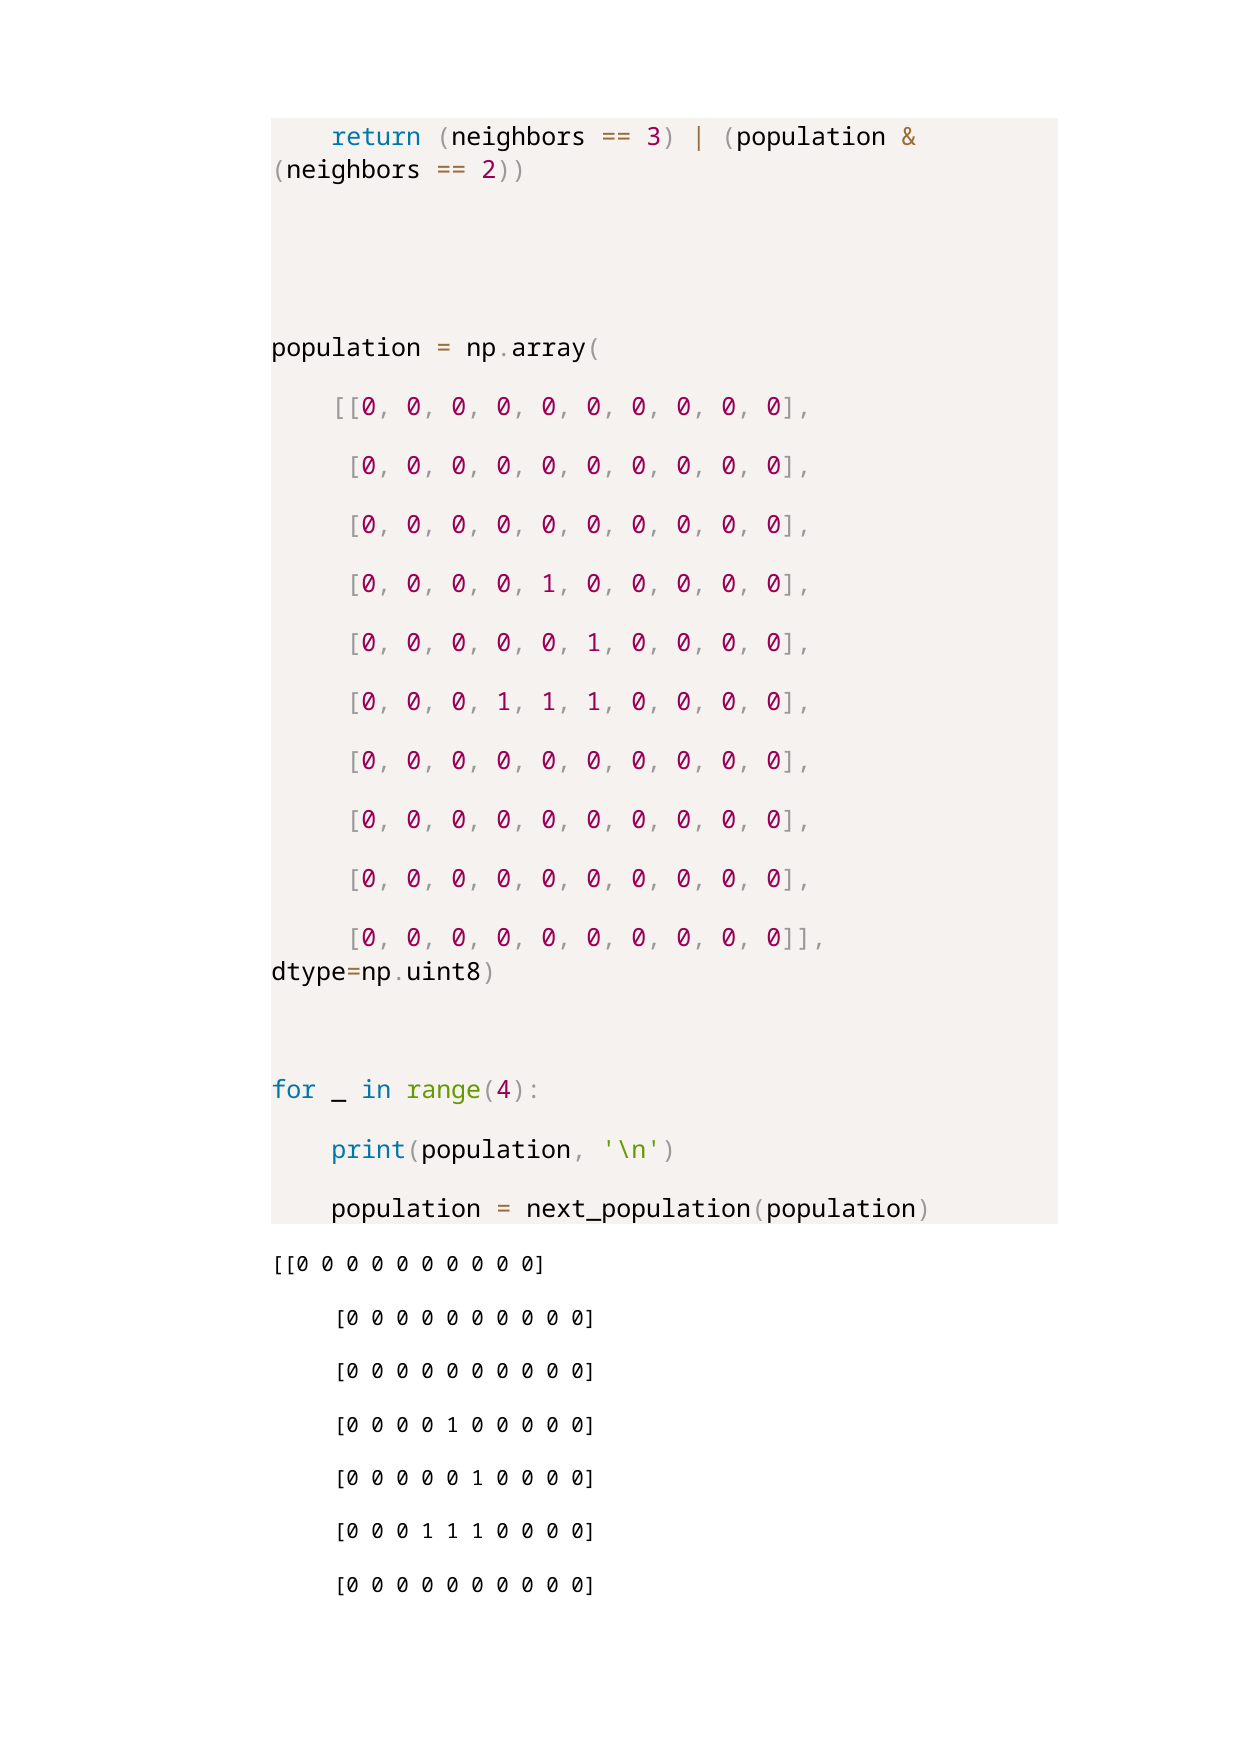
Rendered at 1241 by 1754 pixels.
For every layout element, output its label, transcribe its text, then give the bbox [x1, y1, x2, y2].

text population = np.array( [271, 329, 1058, 363]
text [[0, 0, 0, 0, 0, 0, 0, 0, 0, 0], [271, 388, 1058, 422]
text [[0 0 0 0 0 0 0 0 0 0] [271, 1249, 1058, 1278]
text [0 0 0 0 0 0 0 0 0 0] [271, 1356, 1058, 1385]
text [0, 0, 0, 0, 0, 0, 0, 0, 0, 0], [271, 447, 1058, 482]
text [0, 0, 0, 0, 1, 0, 0, 0, 0, 0], [271, 566, 1058, 600]
text return (neighbors == 3) | (population & (neighbors == 2)) [271, 118, 1058, 186]
text [0, 0, 0, 0, 0, 0, 0, 0, 0, 0], [271, 743, 1058, 777]
text [0 0 0 0 1 0 0 0 0 0] [271, 1410, 1058, 1438]
text [0, 0, 0, 0, 0, 1, 0, 0, 0, 0], [271, 625, 1058, 659]
text [0 0 0 0 0 1 0 0 0 0] [271, 1463, 1058, 1492]
text [0, 0, 0, 0, 0, 0, 0, 0, 0, 0], [271, 507, 1058, 541]
text for _ in range(4): [271, 1072, 1058, 1106]
text [0, 0, 0, 1, 1, 1, 0, 0, 0, 0], [271, 684, 1058, 718]
text [0 0 0 1 1 1 0 0 0 0] [271, 1517, 1058, 1545]
text print(population, '\n') [271, 1131, 1058, 1165]
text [271, 1570, 1058, 1598]
text population = next_population(population) [271, 1190, 1058, 1224]
text [0, 0, 0, 0, 0, 0, 0, 0, 0, 0], [271, 861, 1058, 895]
text [0 0 0 0 0 0 0 0 0 0] [271, 1303, 1058, 1331]
text [0, 0, 0, 0, 0, 0, 0, 0, 0, 0]], dtype=np.uint8) [271, 920, 1058, 988]
text [0, 0, 0, 0, 0, 0, 0, 0, 0, 0], [271, 802, 1058, 836]
